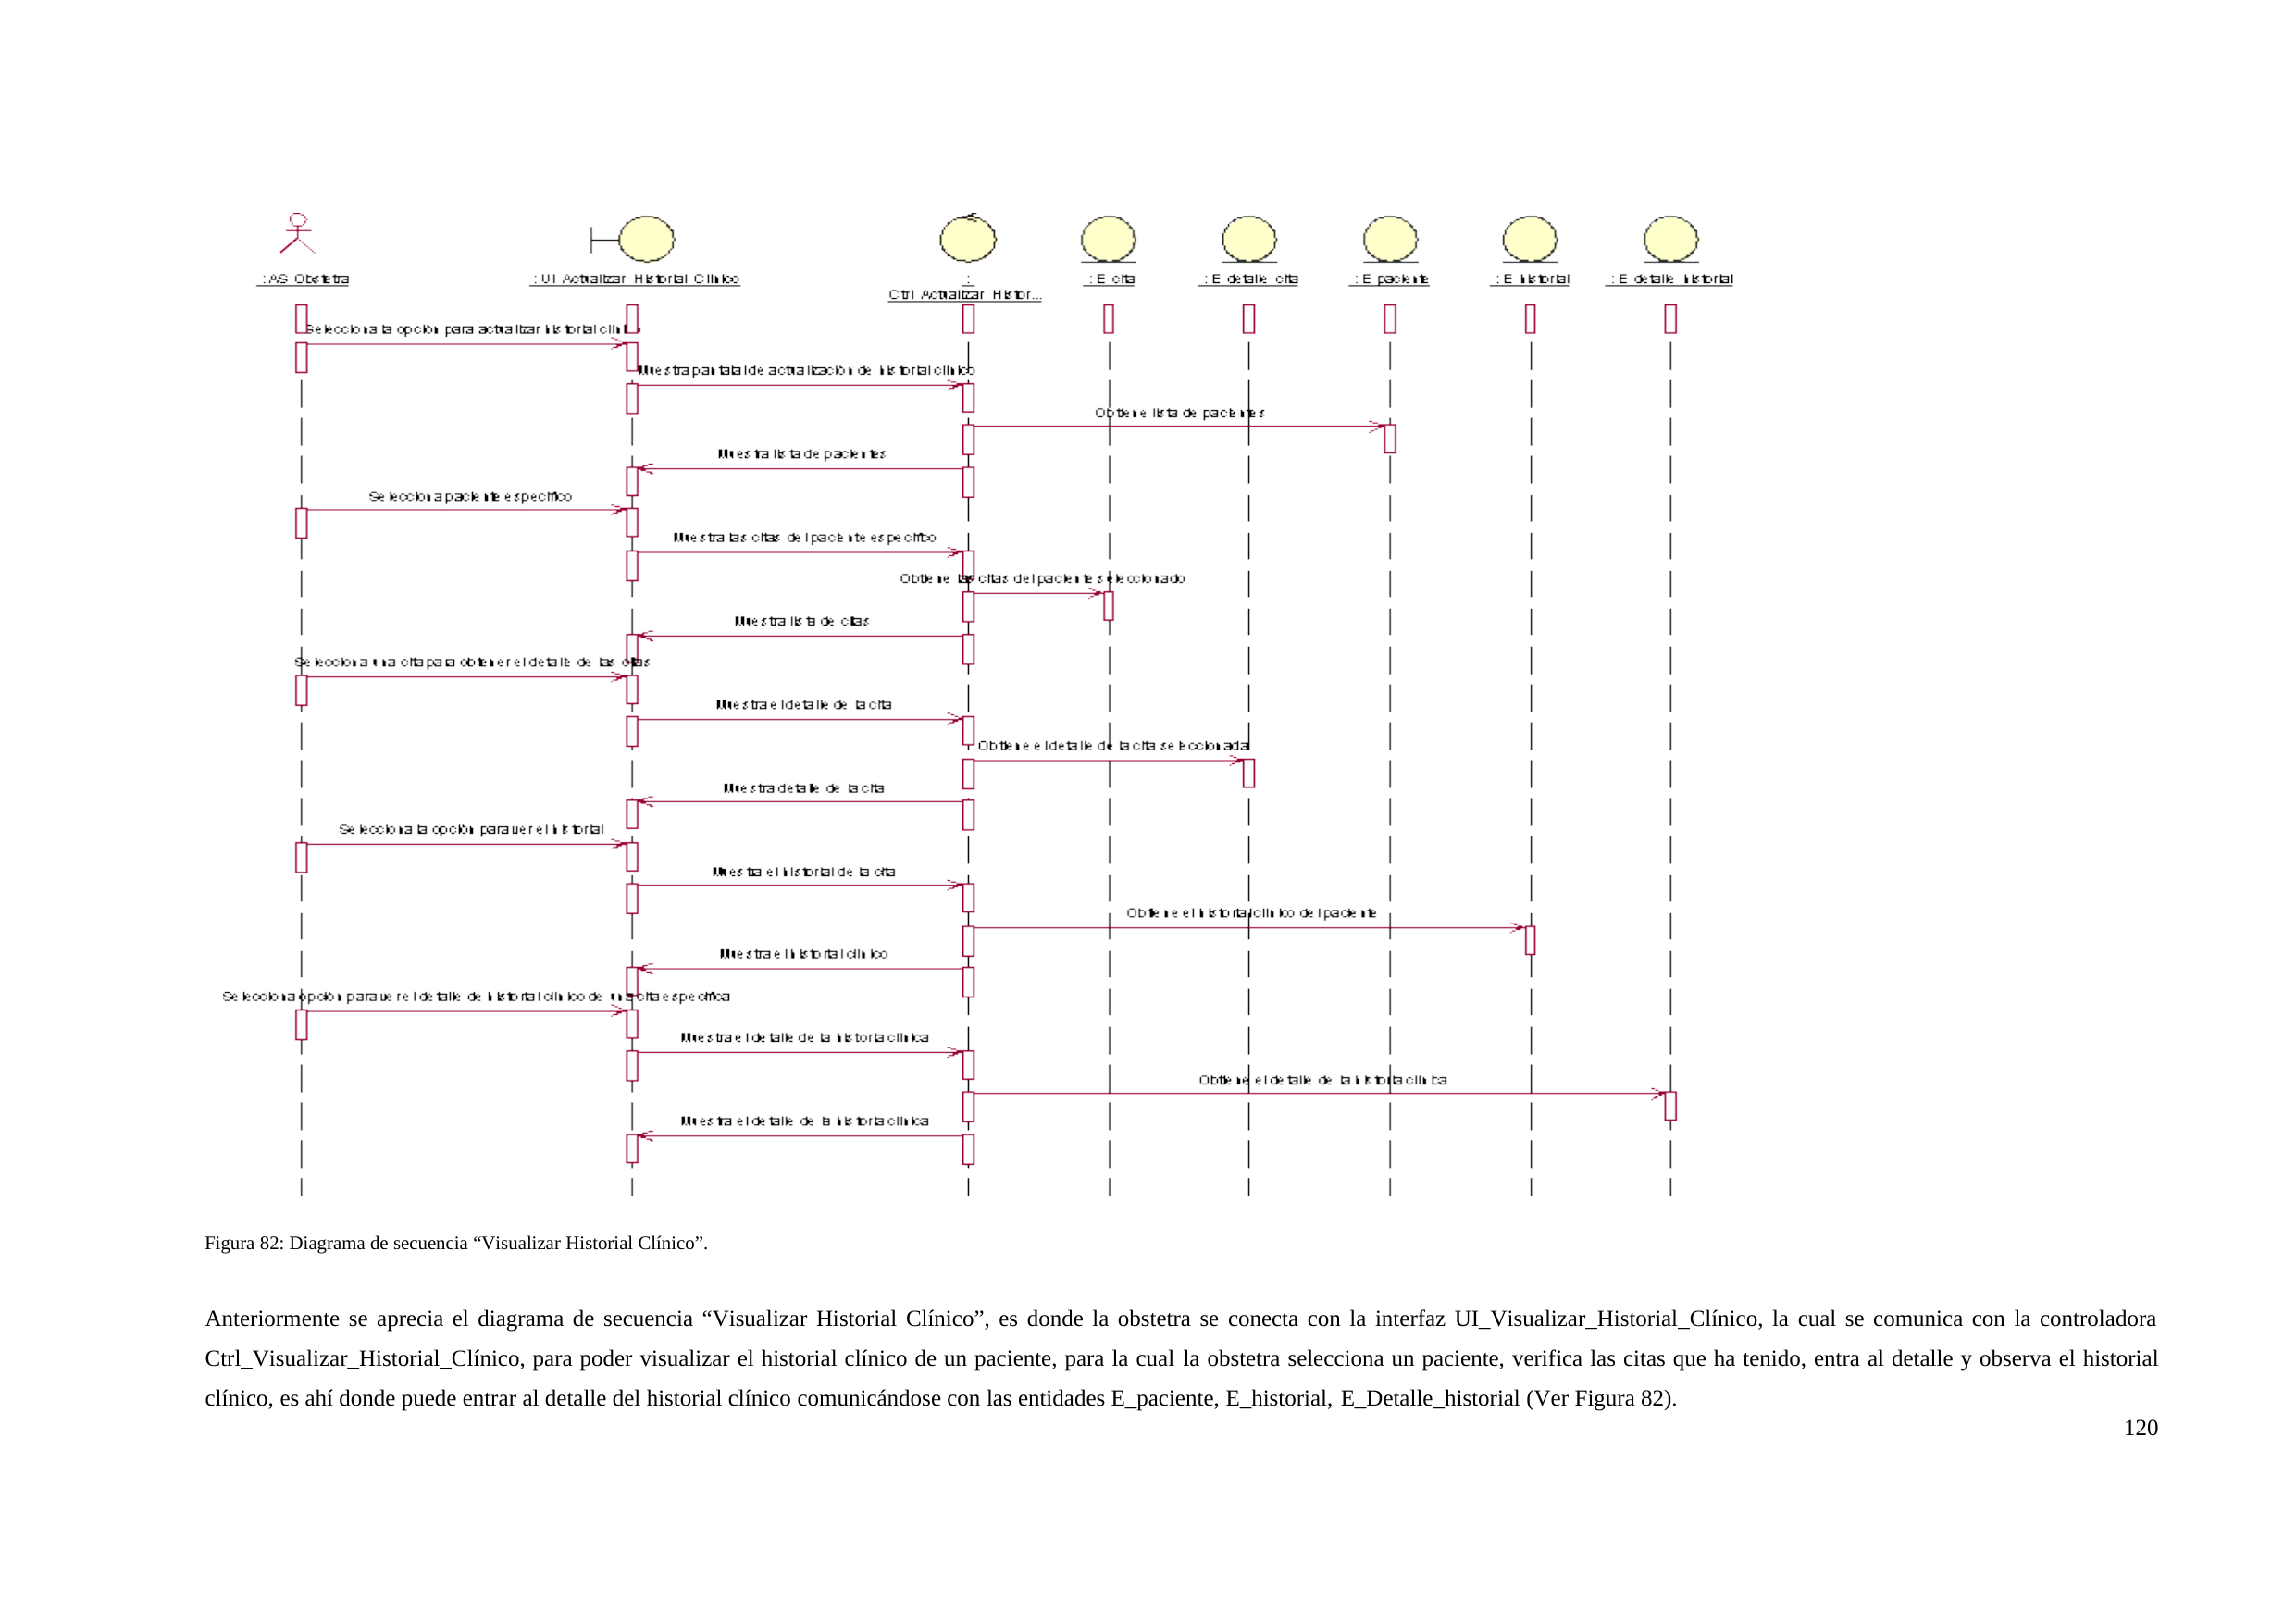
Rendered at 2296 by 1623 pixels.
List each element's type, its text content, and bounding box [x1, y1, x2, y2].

text Anteriormente se aprecia el diagrama de secuencia “Visualizar Historial Clínico”, es donde la obstetra se conecta con la interfaz UI_Visualizar_Historial_Clínico, la cual se comunica con la controladora Ctrl_Visualizar_Historial_Clínico, para poder visualizar el historial clínico de un paciente, para la cual la obstetra selecciona un paciente, verifica las citas que ha tenido, entra al detalle y observa el historial clínico, es ahí donde puede entrar al detalle del historial clínico comunicándose con las entidades E_paciente, E_historial, E_Detalle_historial (Ver Figura 82). [205, 1305, 2159, 1411]
picture [223, 213, 1733, 1196]
text Figura 82: Diagrama de secuencia “Visualizar Historial Clínico”. [205, 1232, 2170, 1254]
